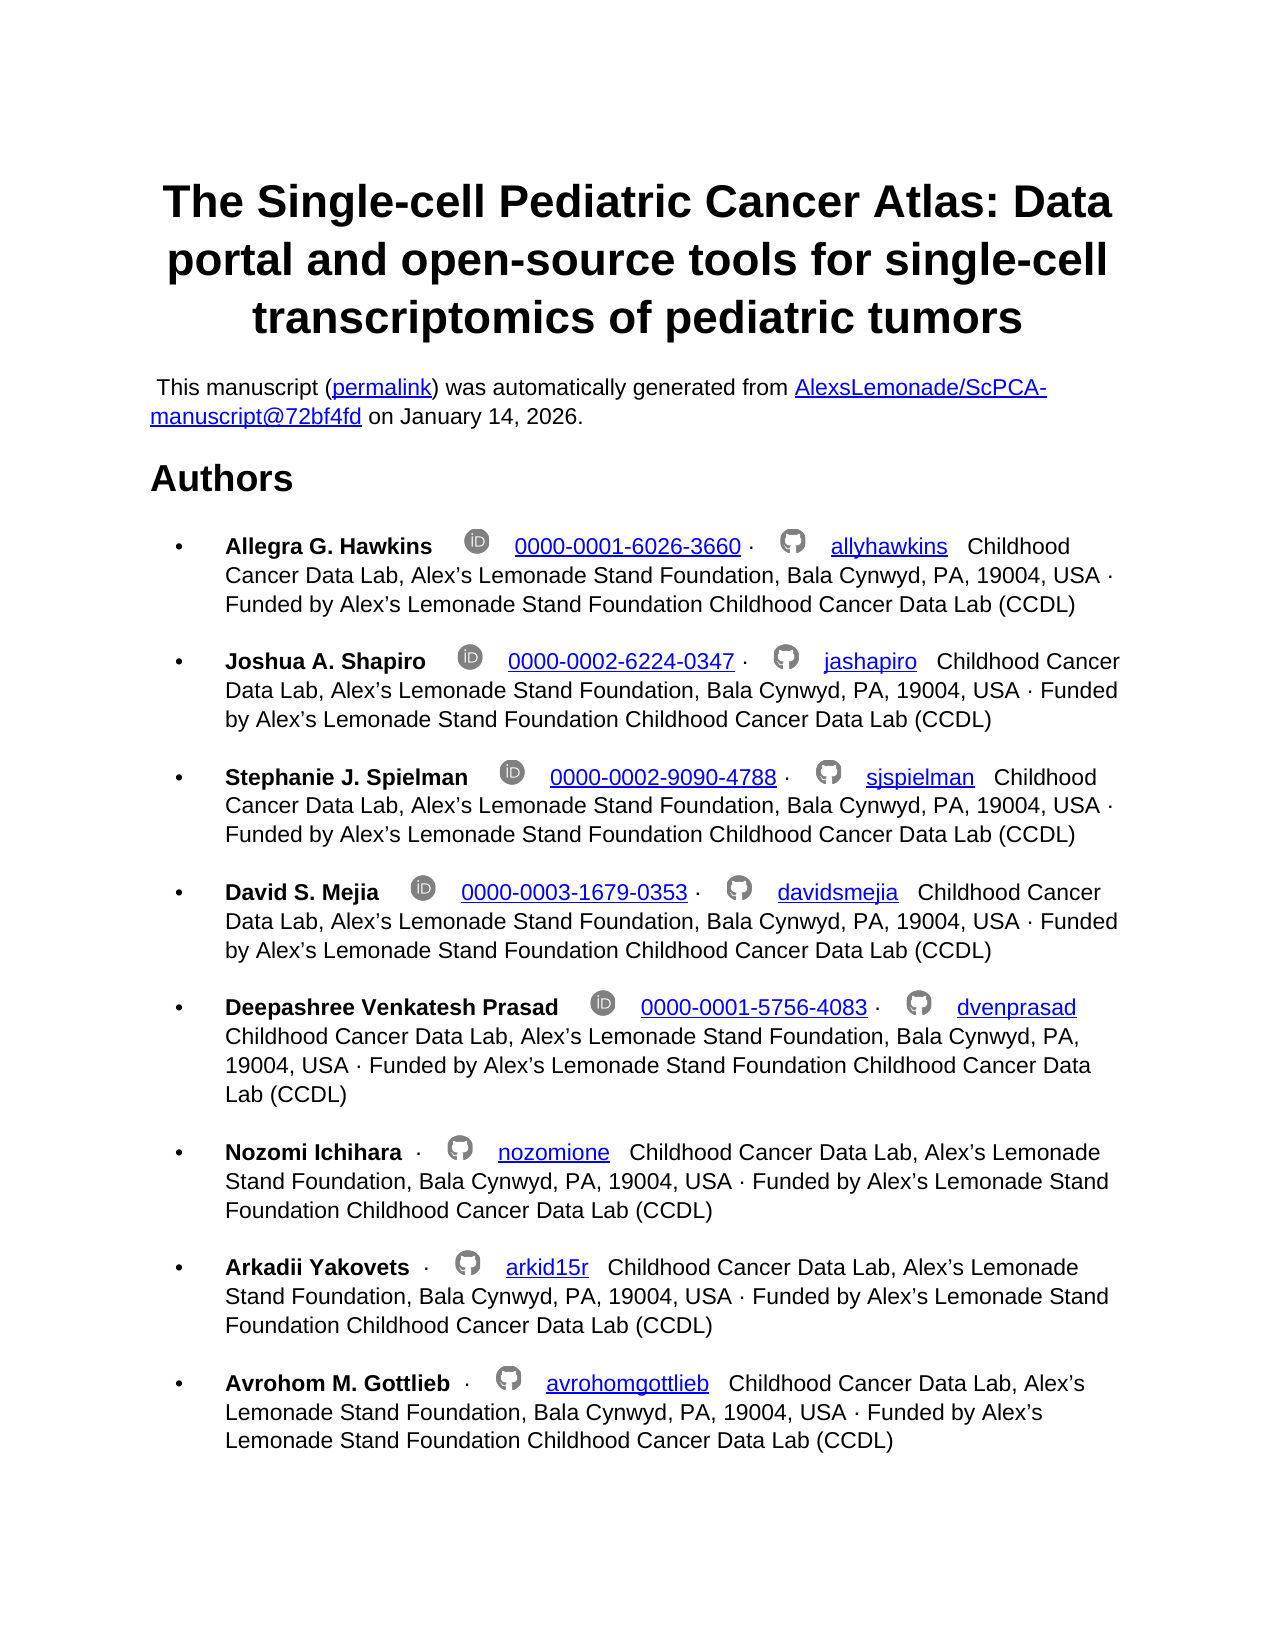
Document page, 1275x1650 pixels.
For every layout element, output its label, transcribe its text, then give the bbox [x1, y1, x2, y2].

list Avrohom M. Gottlieb · avrohomgottlieb Childhood Cancer Data Lab, Alex’s Lemonade Stand Foundation, Bala Cynwyd, PA, 19004, USA · Funded by Alex’s Lemonade Stand Foundation Childhood Cancer Data Lab (CCDL) [175, 1366, 1125, 1454]
subtitle Authors [150, 457, 1125, 500]
list Allegra G. Hawkins 0000-0001-6026-3660 · allyhawkins Childhood Cancer Data Lab, Alex’s Lemonade Stand Foundation, Bala Cynwyd, PA, 19004, USA · Funded by Alex’s Lemonade Stand Foundation Childhood Cancer Data Lab (CCDL) [175, 529, 1125, 617]
picture [780, 529, 806, 554]
picture [447, 1135, 473, 1161]
picture [457, 644, 483, 670]
picture [496, 1366, 522, 1391]
picture [773, 644, 799, 670]
picture [464, 529, 490, 554]
picture [410, 875, 436, 901]
text This manuscript (permalink) was automatically generated from AlexsLemonade/ScPCA-manuscript@72bf4fd on January 14, 2026. [150, 374, 1125, 429]
title The Single-cell Pediatric Cancer Atlas: Data portal and open-source tools for single-cell transcriptomics of pediatric tumors [150, 175, 1125, 343]
list Deepashree Venkatesh Prasad 0000-0001-5756-4083 · dvenprasad Childhood Cancer Data Lab, Alex’s Lemonade Stand Foundation, Bala Cynwyd, PA, 19004, USA · Funded by Alex’s Lemonade Stand Foundation Childhood Cancer Data Lab (CCDL) [175, 991, 1125, 1107]
list Nozomi Ichihara · nozomione Childhood Cancer Data Lab, Alex’s Lemonade Stand Foundation, Bala Cynwyd, PA, 19004, USA · Funded by Alex’s Lemonade Stand Foundation Childhood Cancer Data Lab (CCDL) [175, 1135, 1125, 1223]
picture [906, 990, 932, 1016]
list Arkadii Yakovets · arkid15r Childhood Cancer Data Lab, Alex’s Lemonade Stand Foundation, Bala Cynwyd, PA, 19004, USA · Funded by Alex’s Lemonade Stand Foundation Childhood Cancer Data Lab (CCDL) [175, 1251, 1125, 1338]
picture [816, 760, 842, 785]
list Stephanie J. Spielman 0000-0002-9090-4788 · sjspielman Childhood Cancer Data Lab, Alex’s Lemonade Stand Foundation, Bala Cynwyd, PA, 19004, USA · Funded by Alex’s Lemonade Stand Foundation Childhood Cancer Data Lab (CCDL) [175, 760, 1125, 848]
picture [727, 875, 752, 901]
picture [455, 1250, 481, 1276]
picture [590, 990, 616, 1016]
picture [499, 760, 525, 785]
list David S. Mejia 0000-0003-1679-0353 · davidsmejia Childhood Cancer Data Lab, Alex’s Lemonade Stand Foundation, Bala Cynwyd, PA, 19004, USA · Funded by Alex’s Lemonade Stand Foundation Childhood Cancer Data Lab (CCDL) [175, 875, 1125, 963]
list Joshua A. Shapiro 0000-0002-6224-0347 · jashapiro Childhood Cancer Data Lab, Alex’s Lemonade Stand Foundation, Bala Cynwyd, PA, 19004, USA · Funded by Alex’s Lemonade Stand Foundation Childhood Cancer Data Lab (CCDL) [175, 644, 1125, 732]
